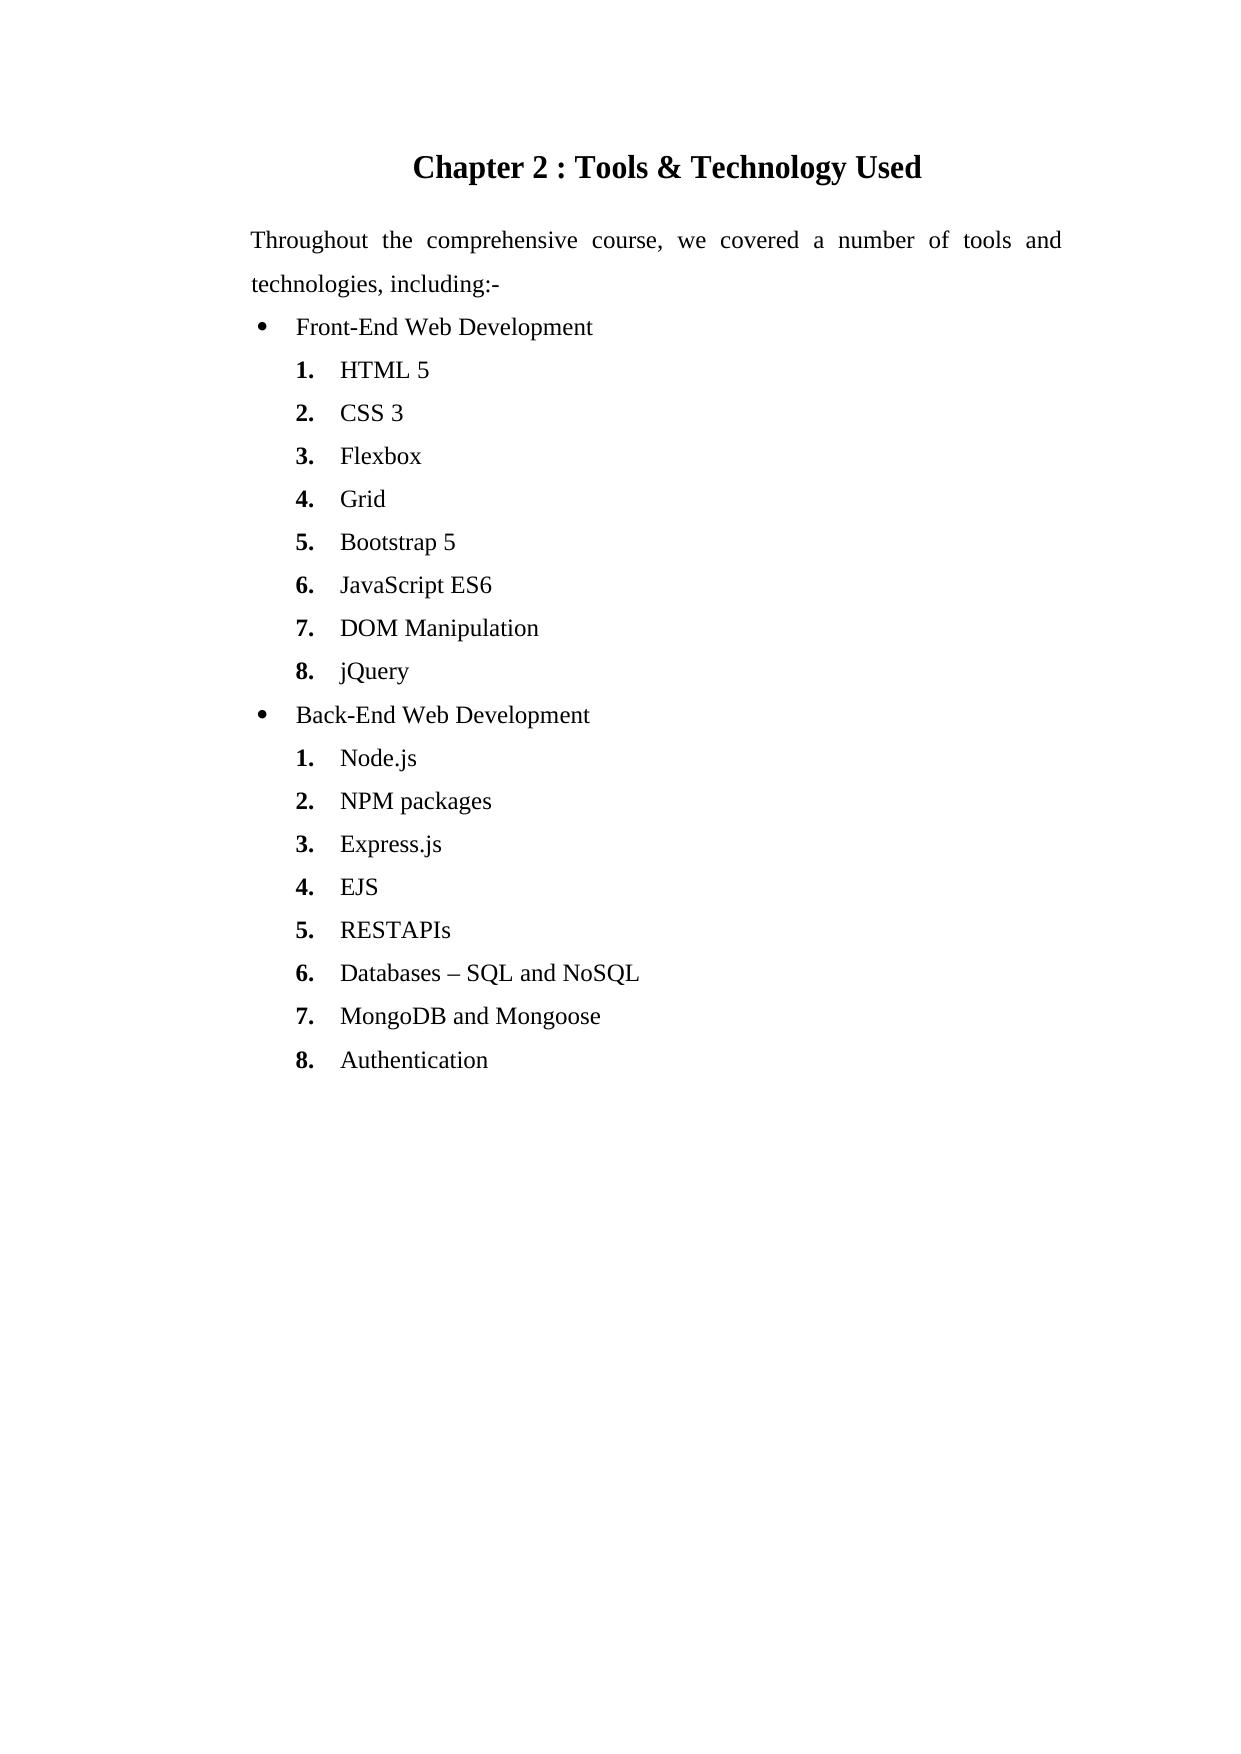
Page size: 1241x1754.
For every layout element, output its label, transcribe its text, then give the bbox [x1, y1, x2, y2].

list Grid [295, 484, 1166, 513]
list jQuery [295, 656, 1166, 685]
list Flexbox [295, 441, 1166, 470]
list MongoDB and Mongoose [295, 1001, 1166, 1030]
list Node.js [295, 743, 1166, 771]
list Express.js [295, 829, 1166, 858]
list Front-End Web Development [258, 312, 1166, 341]
list Databases – SQL and NoSQL [295, 958, 1166, 987]
subtitle Chapter 2 : Tools & Technology Used [252, 148, 1081, 186]
list HTML 5 [295, 355, 1166, 383]
text Throughout the comprehensive course, we covered a number of tools and technologies, including:- [250, 226, 1063, 297]
list Authentication [295, 1045, 1166, 1073]
list Bootstrap 5 [295, 527, 1166, 556]
list RESTAPIs [295, 915, 1166, 944]
list CSS 3 [295, 398, 1166, 426]
list EJS [295, 872, 1166, 901]
list DOM Manipulation [295, 613, 1166, 642]
list JavaScript ES6 [295, 570, 1166, 599]
list Back-End Web Development [258, 700, 1166, 729]
list NPM packages [295, 786, 1166, 814]
